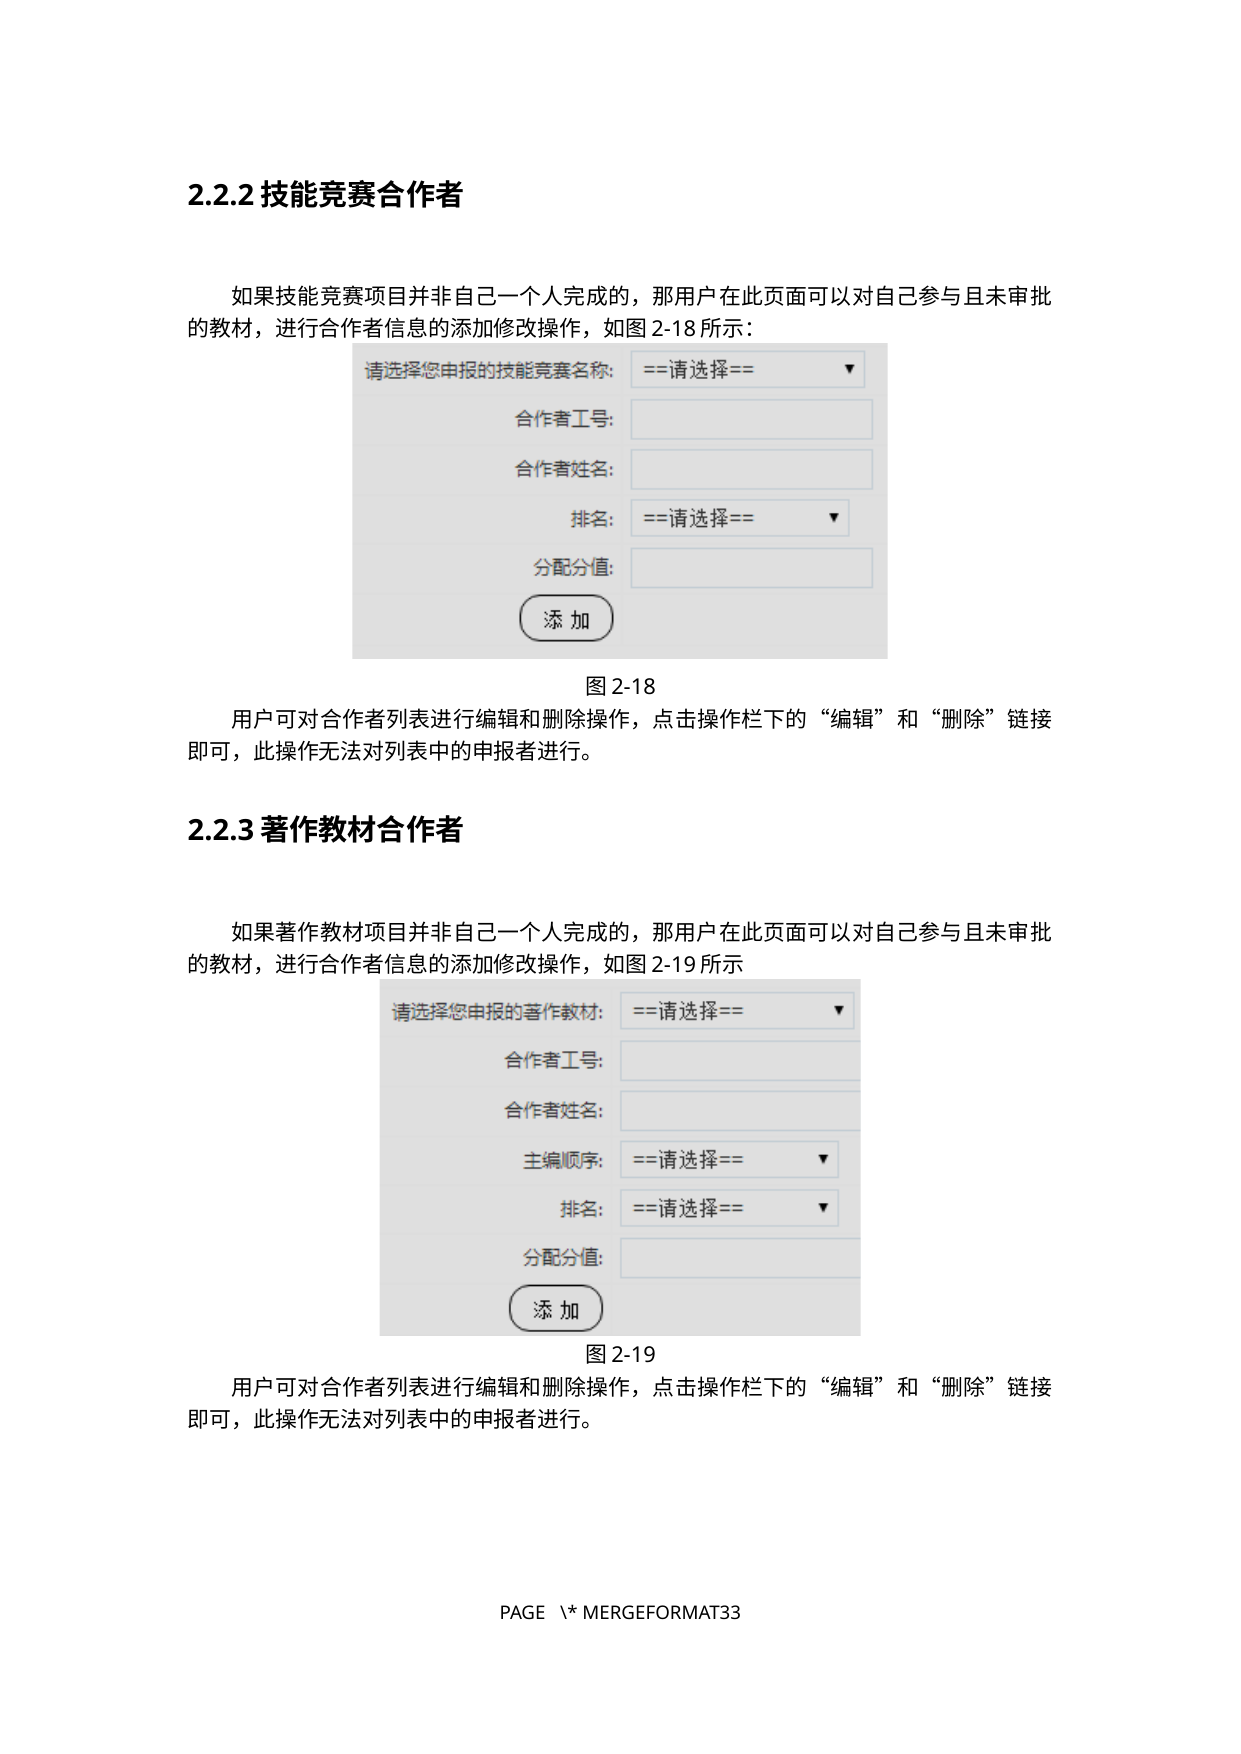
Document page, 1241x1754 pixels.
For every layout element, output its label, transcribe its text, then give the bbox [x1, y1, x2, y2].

subtitle 2.2.2技能竞赛合作者 [187, 160, 1053, 225]
subtitle 2.2.3著作教材合作者 [187, 795, 1053, 860]
text 图2-18 [187, 669, 1053, 701]
text 用户可对合作者列表进行编辑和删除操作，点击操作栏下的“编辑”和“删除”链接即可，此操作无法对列表中的申报者进行。 [187, 701, 1053, 766]
text 图2-19 [187, 1337, 1053, 1369]
picture [352, 343, 888, 659]
picture [379, 979, 861, 1336]
text 如果著作教材项目并非自己一个人完成的，那用户在此页面可以对自己参与且未审批的教材，进行合作者信息的添加修改操作，如图2-19所示 [187, 914, 1053, 979]
text 如果技能竞赛项目并非自己一个人完成的，那用户在此页面可以对自己参与且未审批的教材，进行合作者信息的添加修改操作，如图2-18所示： [187, 279, 1053, 344]
text 用户可对合作者列表进行编辑和删除操作，点击操作栏下的“编辑”和“删除”链接即可，此操作无法对列表中的申报者进行。 [187, 1369, 1053, 1434]
